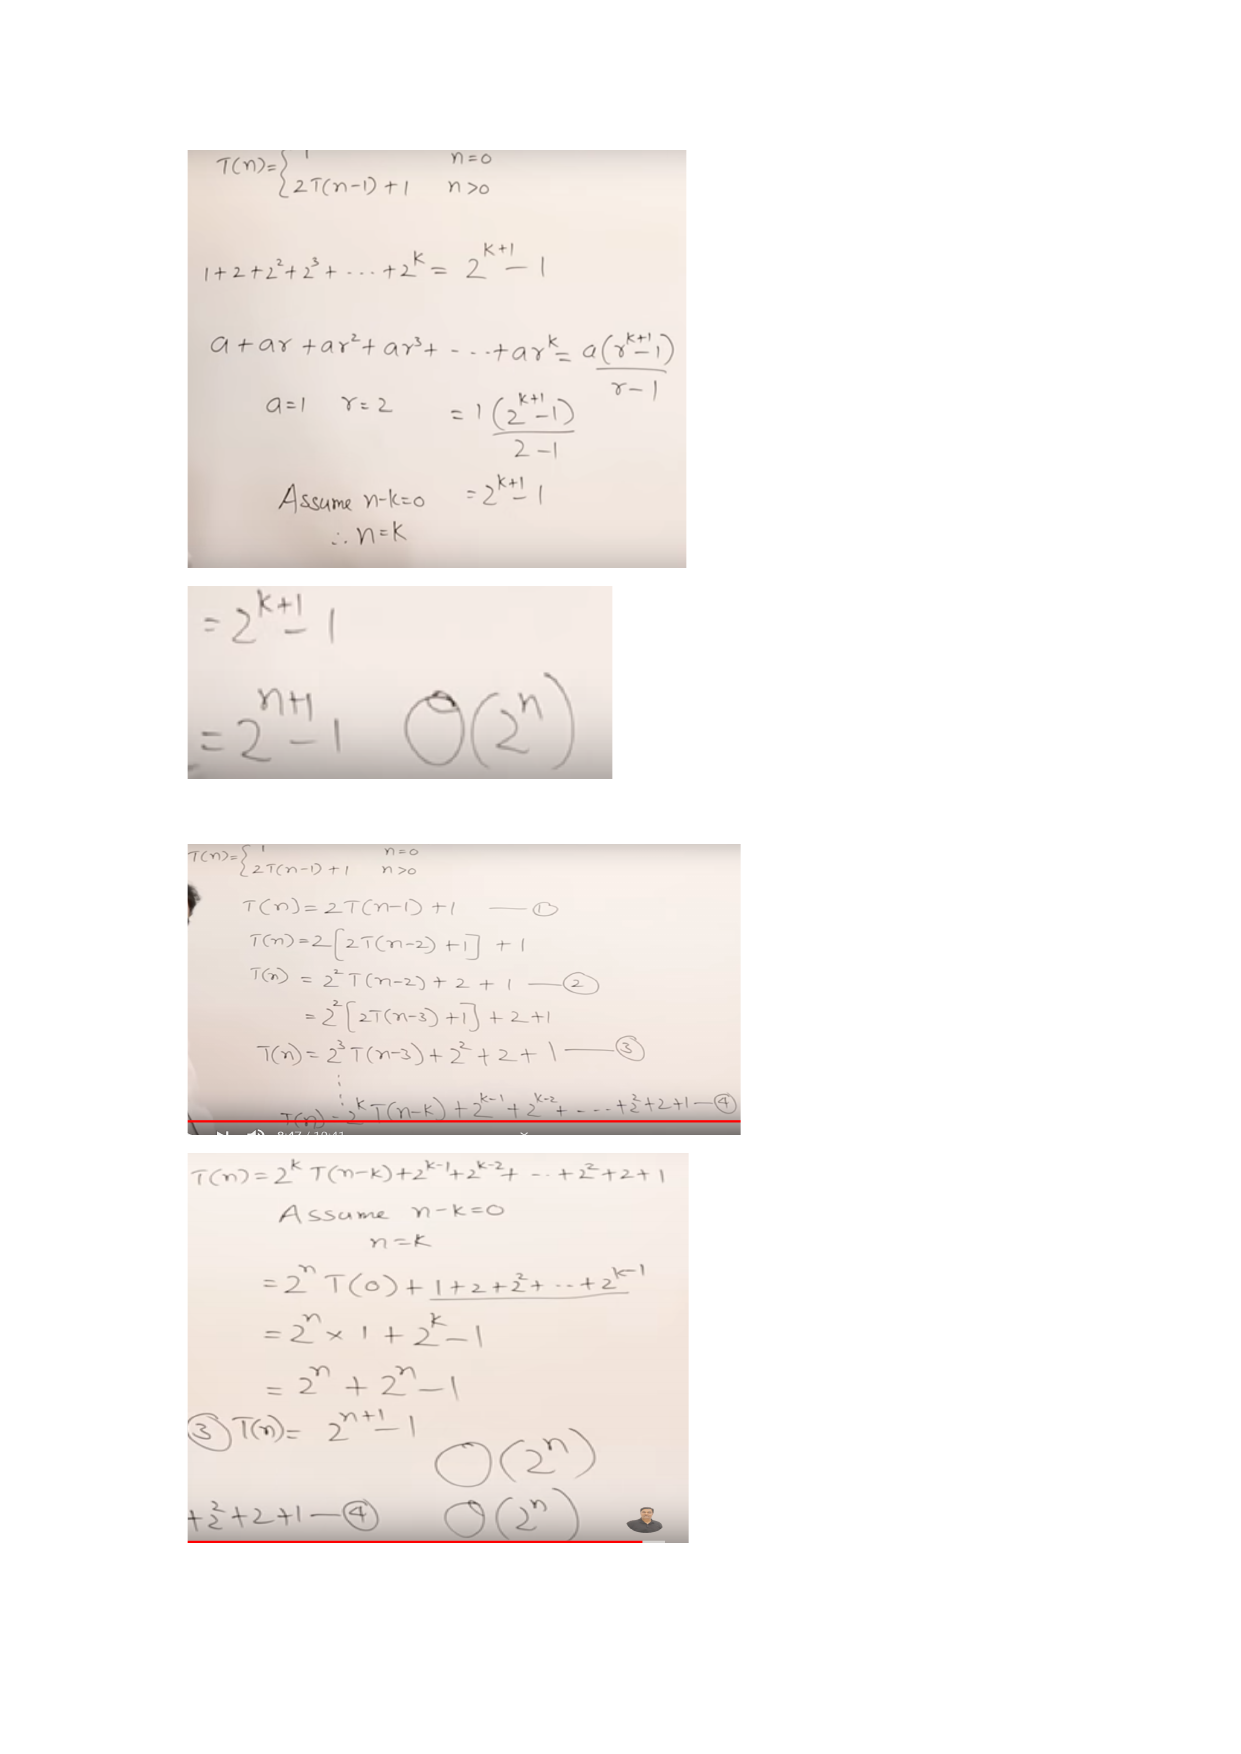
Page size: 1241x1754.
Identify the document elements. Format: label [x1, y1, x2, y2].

picture [187, 844, 741, 1135]
picture [187, 586, 613, 779]
picture [187, 1153, 689, 1543]
picture [187, 150, 687, 568]
